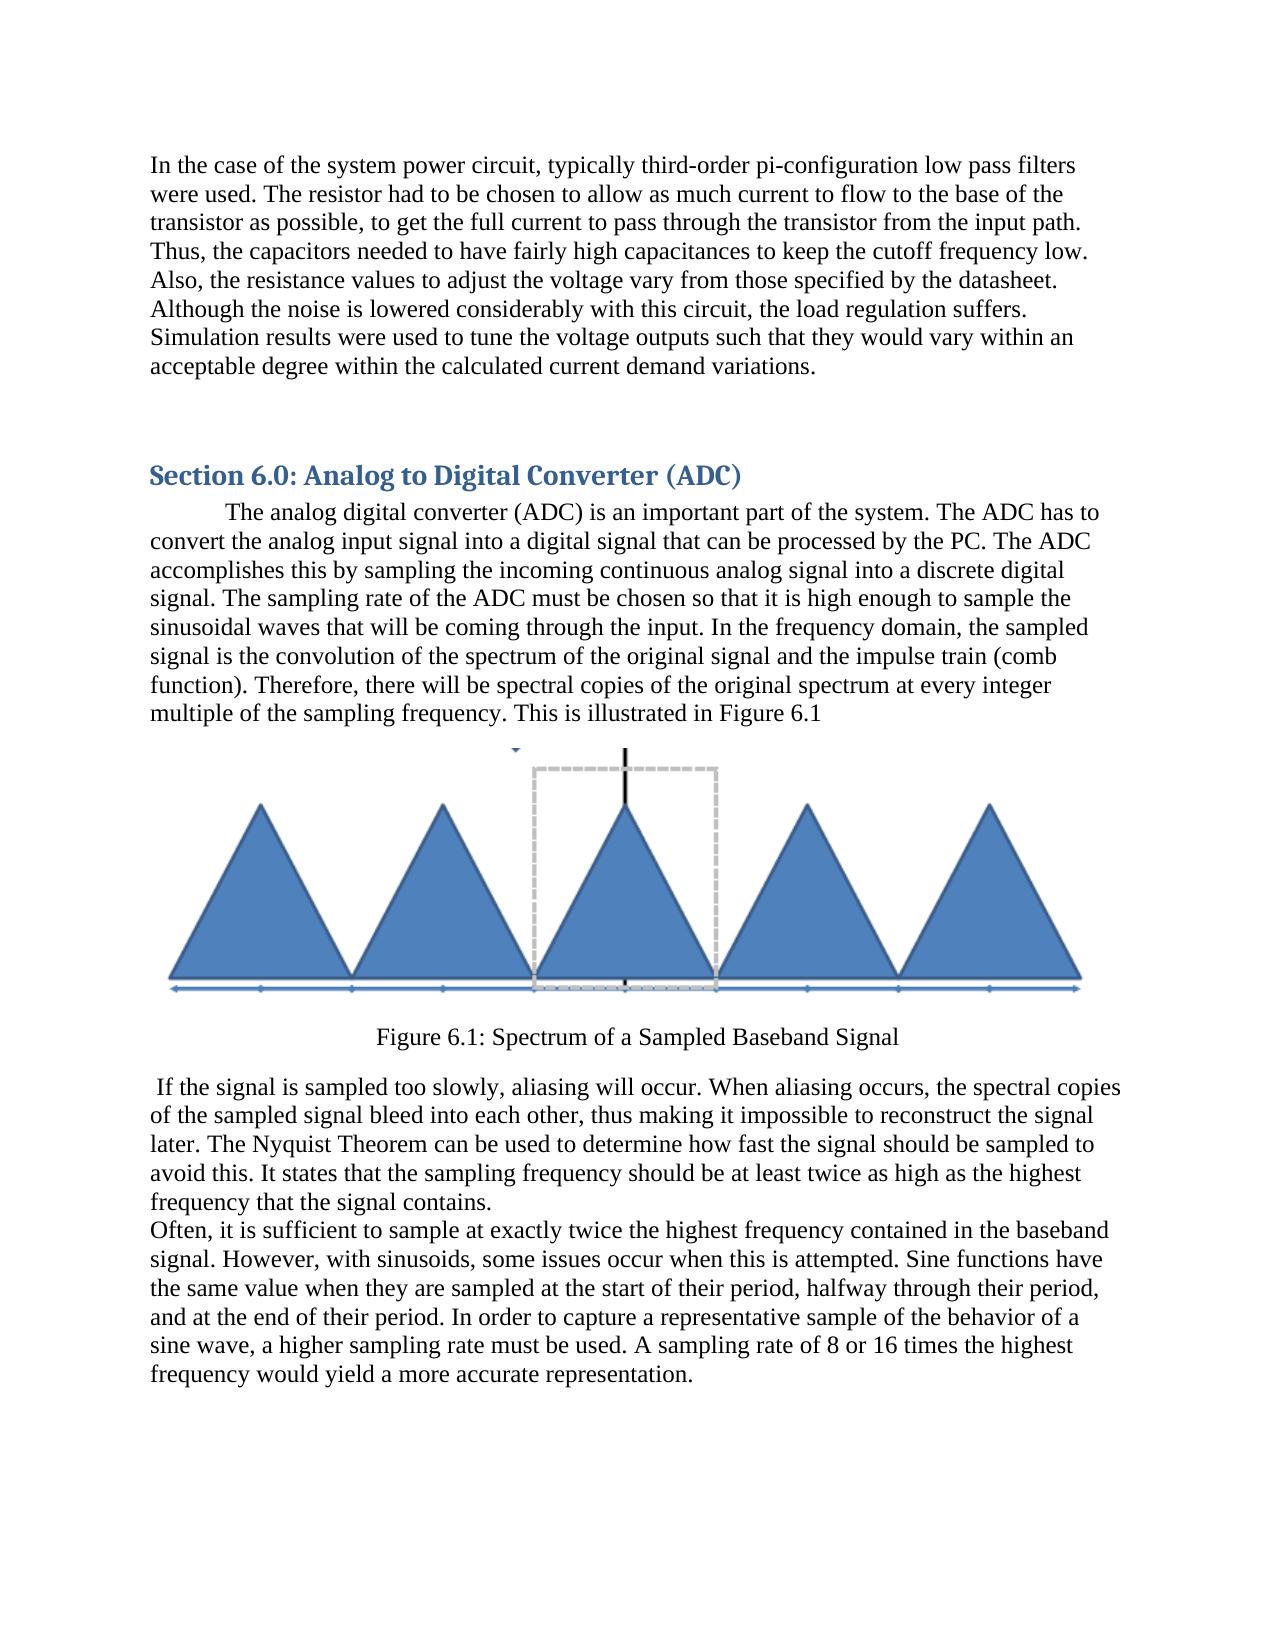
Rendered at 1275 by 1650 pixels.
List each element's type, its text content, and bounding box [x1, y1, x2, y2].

text The analog digital converter (ADC) is an important part of the system. The ADC has to convert the analog input signal into a digital signal that can be processed by the PC. The ADC accomplishes this by sampling the incoming continuous analog signal into a discrete digital signal. The sampling rate of the ADC must be chosen so that it is high enough to sample the sinusoidal waves that will be coming through the input. In the frequency domain, the sampled signal is the convolution of the spectrum of the original signal and the impulse train (comb function). Therefore, there will be spectral copies of the original spectrum at every integer multiple of the sampling frequency. This is illustrated in Figure 6.1 [150, 497, 1125, 727]
subtitle Section 6.0: Analog to Digital Converter (ADC) [150, 459, 1125, 492]
text Figure 6.1: Spectrum of a Sampled Baseband Signal [150, 1022, 1125, 1051]
text If the signal is sampled too slowly, aliasing will occur. When aliasing occurs, the spectral copies of the sampled signal bleed into each other, thus making it impossible to reconstruct the signal later. The Nyquist Theorem can be used to determine how fast the signal should be sampled to avoid this. It states that the sampling frequency should be at least twice as high as the highest frequency that the signal contains. Often, it is sufficient to sample at exactly twice the highest frequency contained in the baseband signal. However, with sinusoids, some issues occur when this is attempted. Sine functions have the same value when they are sampled at the start of their period, halfway through their period, and at the end of their period. In order to capture a representative sample of the behavior of a sine wave, a higher sampling rate must be used. A sampling rate of 8 or 16 times the highest frequency would yield a more accurate representation. [150, 1072, 1125, 1388]
text In the case of the system power circuit, typically third-order pi-configuration low pass filters were used. The resistor had to be chosen to allow as much current to flow to the base of the transistor as possible, to get the full current to pass through the transistor from the input path. Thus, the capacitors needed to have fairly high capacitances to keep the cutoff frequency low. Also, the resistance values to adjust the voltage vary from those specified by the datasheet. Although the noise is lowered considerably with this circuit, the load regulation suffers. Simulation results were used to tune the voltage outputs such that they would vary within an acceptable degree within the calculated current demand variations. [150, 150, 1125, 380]
